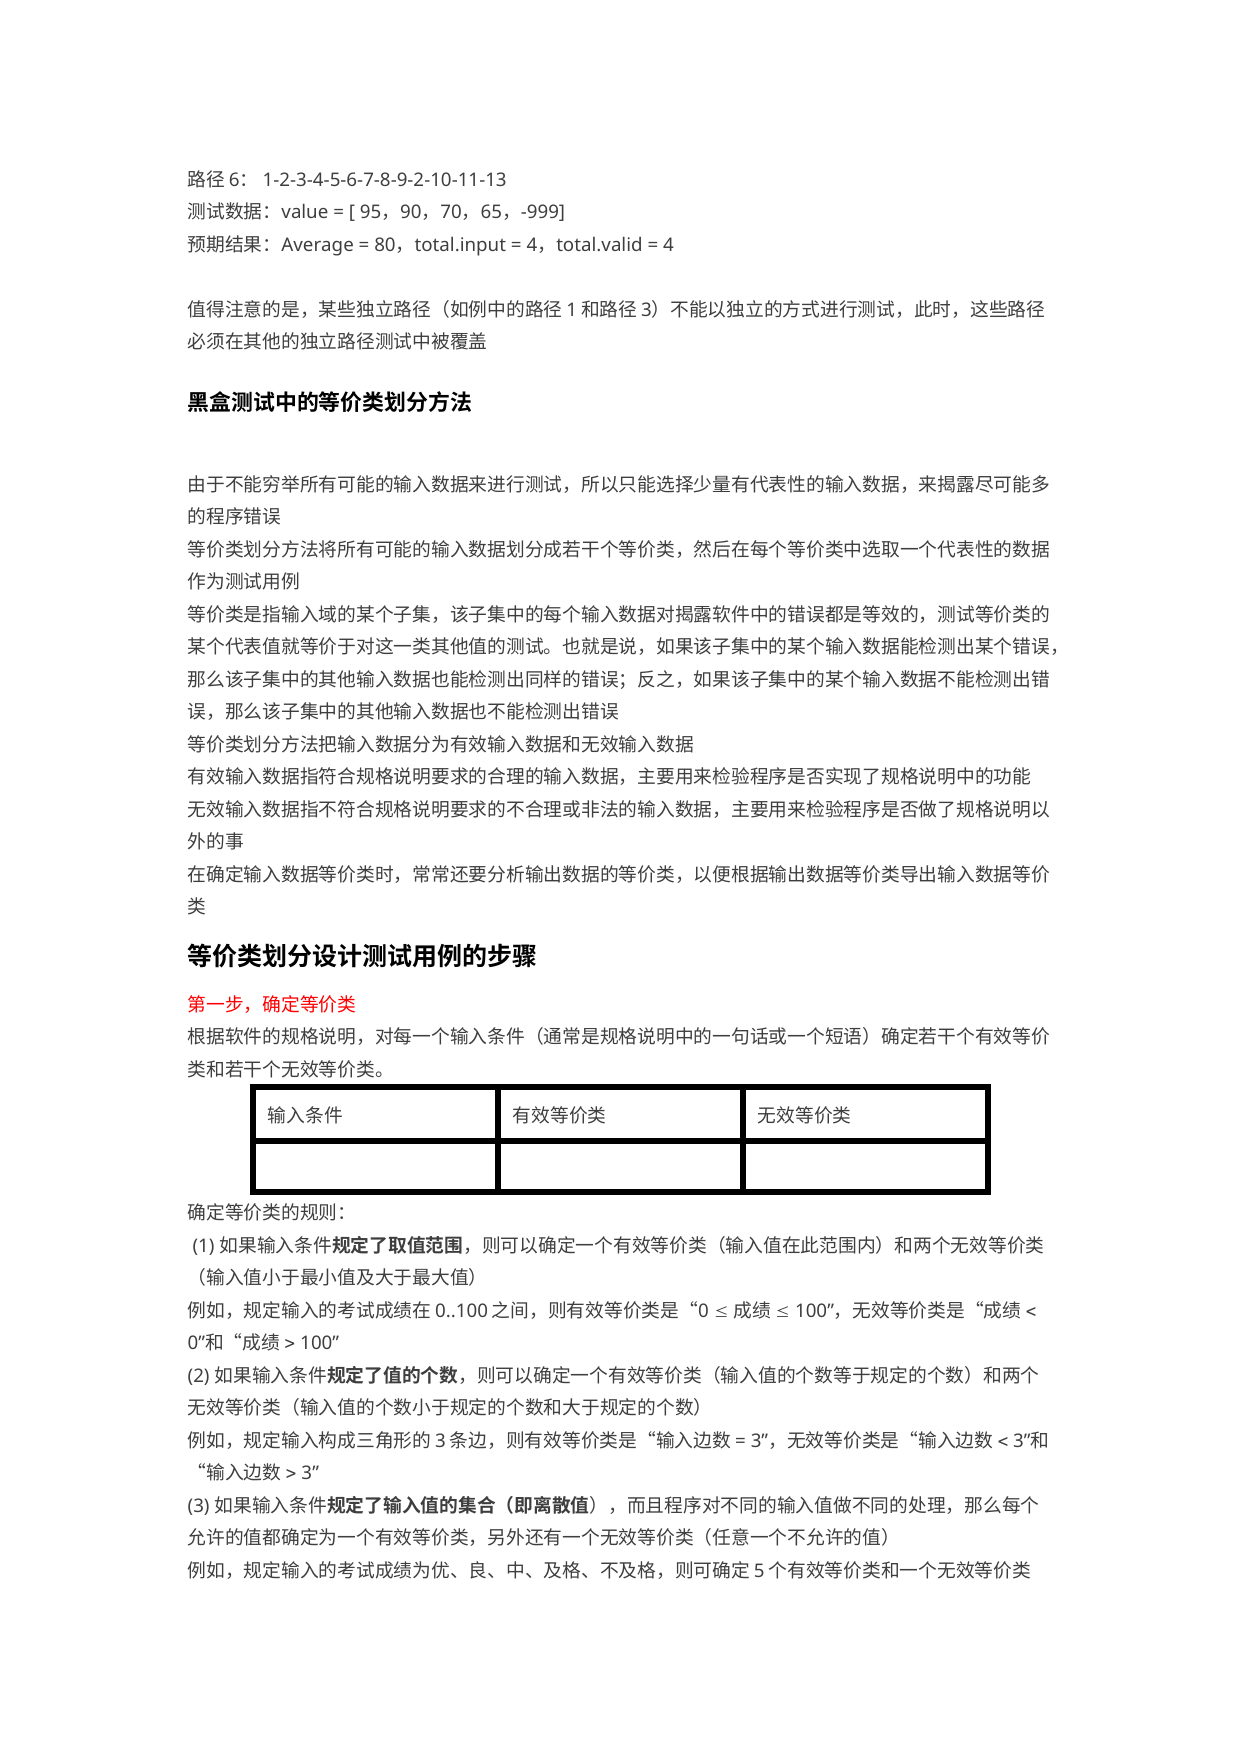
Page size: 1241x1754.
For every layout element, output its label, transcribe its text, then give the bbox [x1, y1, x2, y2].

text 预期结果：Average = 80，total.input = 4，total.valid = 4 [187, 227, 1053, 259]
text 无效输入数据指不符合规格说明要求的不合理或非法的输入数据，主要用来检验程序是否做了规格说明以外的事 [187, 792, 1053, 857]
table_cell [256, 1144, 495, 1189]
text 等价类是指输入域的某个子集，该子集中的每个输入数据对揭露软件中的错误都是等效的，测试等价类的某个代表值就等价于对这一类其他值的测试。也就是说，如果该子集中的某个输入数据能检测出某个错误，那么该子集中的其他输入数据也能检测出同样的错误；反之，如果该子集中的某个输入数据不能检测出错误，那么该子集中的其他输入数据也不能检测出错误 [187, 597, 1053, 727]
text (2) 如果输入条件规定了值的个数，则可以确定一个有效等价类（输入值的个数等于规定的个数）和两个无效等价类（输入值的个数小于规定的个数和大于规定的个数） [187, 1358, 1053, 1423]
text (3) 如果输入条件规定了输入值的集合（即离散值），而且程序对不同的输入值做不同的处理，那么每个允许的值都确定为一个有效等价类，另外还有一个无效等价类（任意一个不允许的值） [187, 1488, 1053, 1553]
text 确定等价类的规则： (1) 如果输入条件规定了取值范围，则可以确定一个有效等价类（输入值在此范围内）和两个无效等价类（输入值小于最小值及大于最大值） [187, 1195, 1053, 1293]
table_header 输入条件 [256, 1090, 495, 1138]
text 等价类划分方法把输入数据分为有效输入数据和无效输入数据 [187, 727, 1053, 759]
text 等价类划分设计测试用例的步骤 [187, 922, 1053, 987]
text 有效输入数据指符合规格说明要求的合理的输入数据，主要用来检验程序是否实现了规格说明中的功能 [187, 759, 1053, 792]
text 测试数据：value = [ 95，90，70，65，-999] [187, 194, 1053, 227]
text 值得注意的是，某些独立路径（如例中的路径1和路径3）不能以独立的方式进行测试，此时，这些路径必须在其他的独立路径测试中被覆盖 [187, 292, 1053, 357]
text 例如，规定输入的考试成绩在0..100之间，则有效等价类是“0 成绩 100”，无效等价类是“成绩 0”和“成绩 100” [187, 1293, 1053, 1358]
text 在确定输入数据等价类时，常常还要分析输出数据的等价类，以便根据输出数据等价类导出输入数据等价类 [187, 857, 1053, 922]
subtitle 黑盒测试中的等价类划分方法 [187, 384, 1053, 417]
text 等价类划分方法将所有可能的输入数据划分成若干个等价类，然后在每个等价类中选取一个代表性的数据作为测试用例 [187, 532, 1053, 597]
table_header 无效等价类 [746, 1090, 985, 1138]
table_header 有效等价类 [501, 1090, 740, 1138]
text 由于不能穷举所有可能的输入数据来进行测试，所以只能选择少量有代表性的输入数据，来揭露尽可能多的程序错误 [187, 467, 1053, 532]
text 第一步，确定等价类 根据软件的规格说明，对每一个输入条件（通常是规格说明中的一句话或一个短语）确定若干个有效等价类和若干个无效等价类。 [187, 987, 1053, 1084]
text 例如，规定输入的考试成绩为优、良、中、及格、不及格，则可确定5个有效等价类和一个无效等价类 [187, 1553, 1053, 1585]
table_cell [746, 1144, 985, 1189]
text 路径6： 1-2-3-4-5-6-7-8-9-2-10-11-13 [187, 162, 1053, 194]
text 例如，规定输入构成三角形的3条边，则有效等价类是“输入边数 = 3”，无效等价类是“输入边数 3”和“输入边数 3” [187, 1423, 1053, 1488]
table_cell [501, 1144, 740, 1189]
